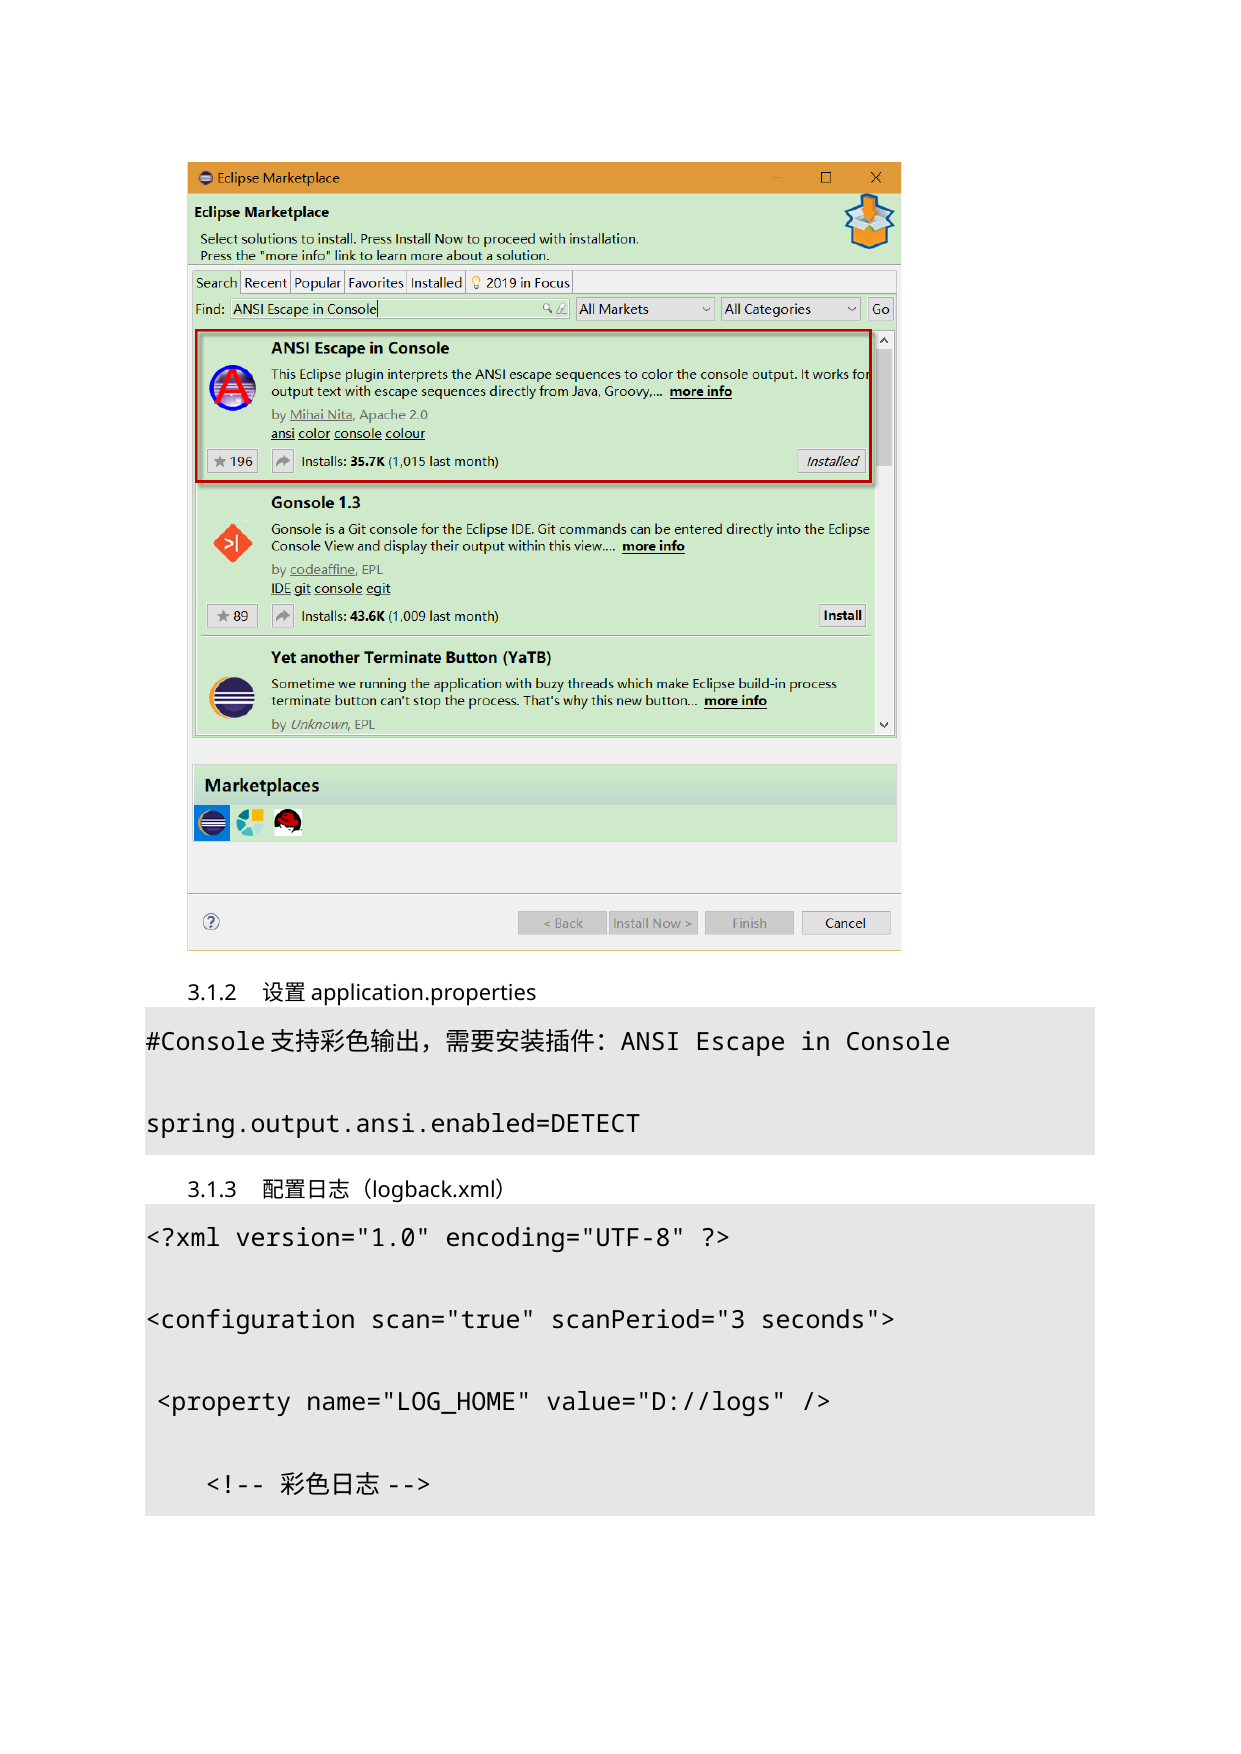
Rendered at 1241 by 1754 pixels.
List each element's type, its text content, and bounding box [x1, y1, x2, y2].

text #Console支持彩色输出，需要安装插件：ANSI Escape in Console [145, 1007, 1095, 1072]
list 配置日志（logback.xml） [187, 1172, 1095, 1204]
text <!-- 彩色日志 --> [145, 1451, 1095, 1516]
picture [187, 162, 902, 951]
text <?xml version="1.0" encoding="UTF-8" ?> [145, 1204, 1095, 1269]
text <configuration scan="true" scanPeriod="3 seconds"> [145, 1287, 1095, 1352]
text <property name="LOG_HOME" value="D://logs" /> [145, 1368, 1095, 1433]
text spring.output.ansi.enabled=DETECT [145, 1090, 1095, 1155]
list 设置application.properties [187, 974, 1095, 1007]
